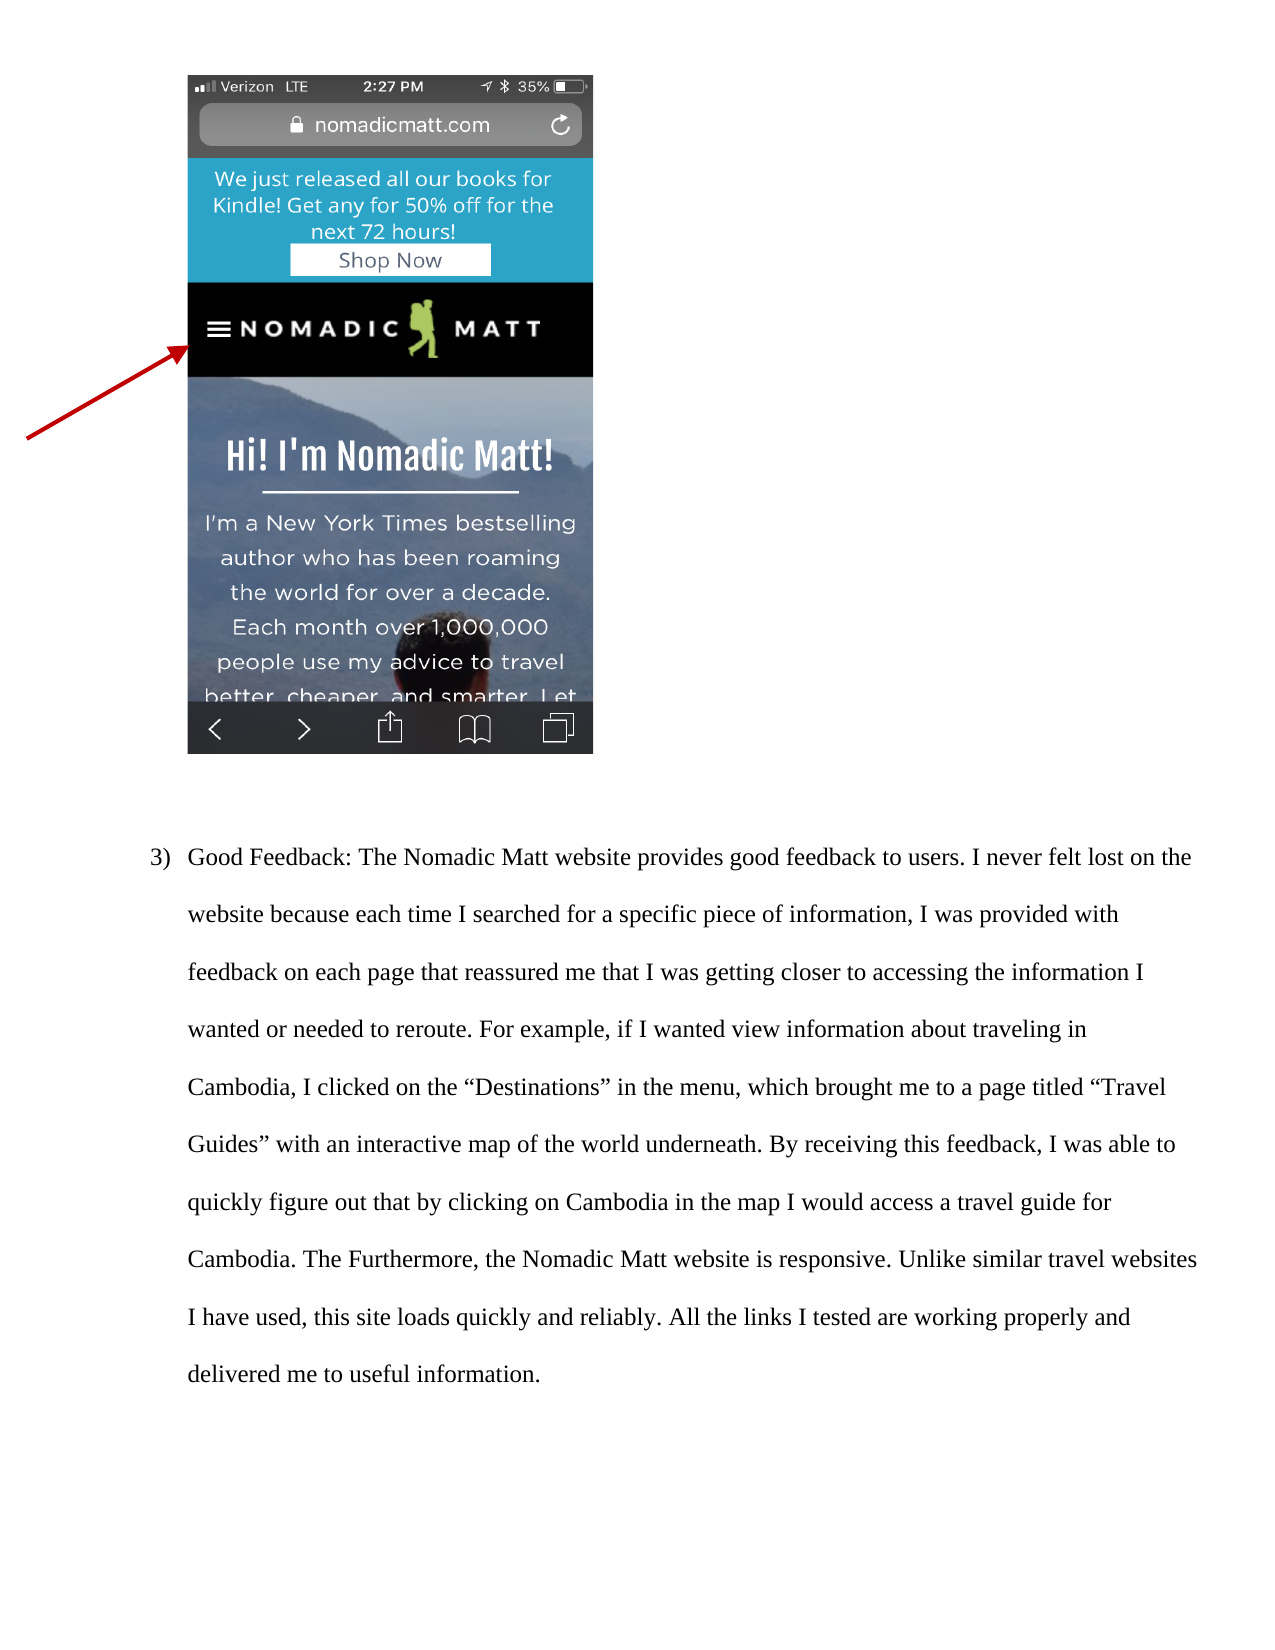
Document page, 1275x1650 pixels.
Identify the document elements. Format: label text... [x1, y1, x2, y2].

list Good Feedback: The Nomadic Matt website provides good feedback to users. I never felt lost on the website because each time I searched for a specific piece of information, I was provided with feedback on each page that reassured me that I was getting closer to accessing the information I wanted or needed to reroute. For example, if I wanted view information about traveling in Cambodia, I clicked on the “Destinations” in the menu, which brought me to a page titled “Travel Guides” with an interactive map of the world underneath. By receiving this feedback, I was able to quickly figure out that by clicking on Cambodia in the map I would access a travel guide for Cambodia. The Furthermore, the Nomadic Matt website is responsive. Unlike similar travel websites I have used, this site loads quickly and reliably. All the links I tested are working properly and delivered me to useful information. [150, 842, 1200, 1388]
picture [187, 75, 594, 754]
